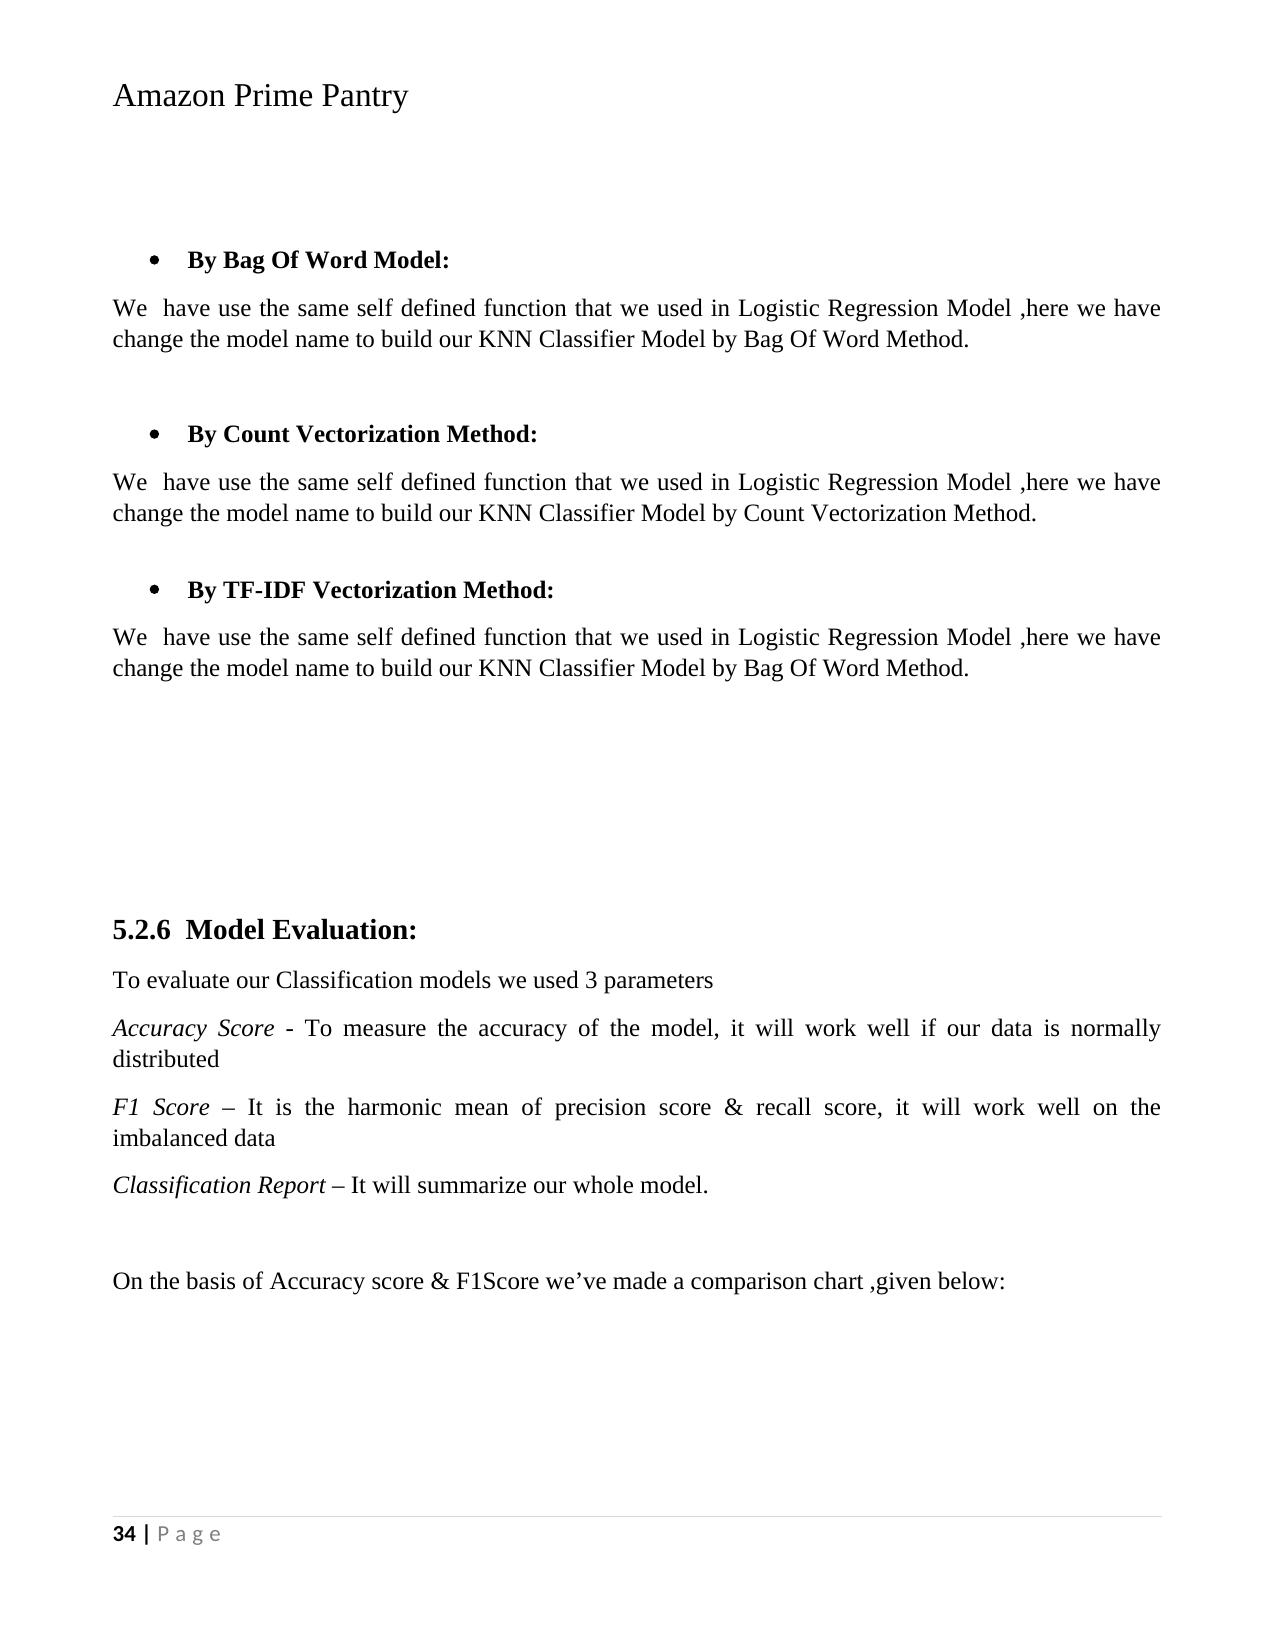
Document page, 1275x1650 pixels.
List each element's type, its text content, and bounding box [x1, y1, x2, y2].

list By TF-IDF Vectorization Method: [150, 575, 1162, 603]
list By Count Vectorization Method: [150, 419, 1162, 448]
text Accuracy Score - To measure the accuracy of the model, it will work well if our data is normally distributed [112, 1013, 1162, 1073]
text F1 Score – It is the harmonic mean of precision score & recall score, it will work well on the imbalanced data [112, 1092, 1162, 1152]
text Classification Report – It will summarize our whole model. [112, 1171, 1162, 1199]
text We have use the same self defined function that we used in Logistic Regression Model ,here we have change the model name to build our KNN Classifier Model by Bag Of Word Method. [112, 622, 1162, 682]
text On the basis of Accuracy score & F1Score we’ve made a comparison chart ,given below: [112, 1266, 1162, 1295]
text We have use the same self defined function that we used in Logistic Regression Model ,here we have change the model name to build our KNN Classifier Model by Count Vectorization Method. [112, 467, 1162, 527]
list By Bag Of Word Model: [150, 245, 1162, 274]
text To evaluate our Classification models we used 3 parameters [112, 965, 1162, 994]
text We have use the same self defined function that we used in Logistic Regression Model ,here we have change the model name to build our KNN Classifier Model by Bag Of Word Method. [112, 293, 1162, 353]
text 5.2.6 Model Evaluation: [112, 912, 1162, 946]
